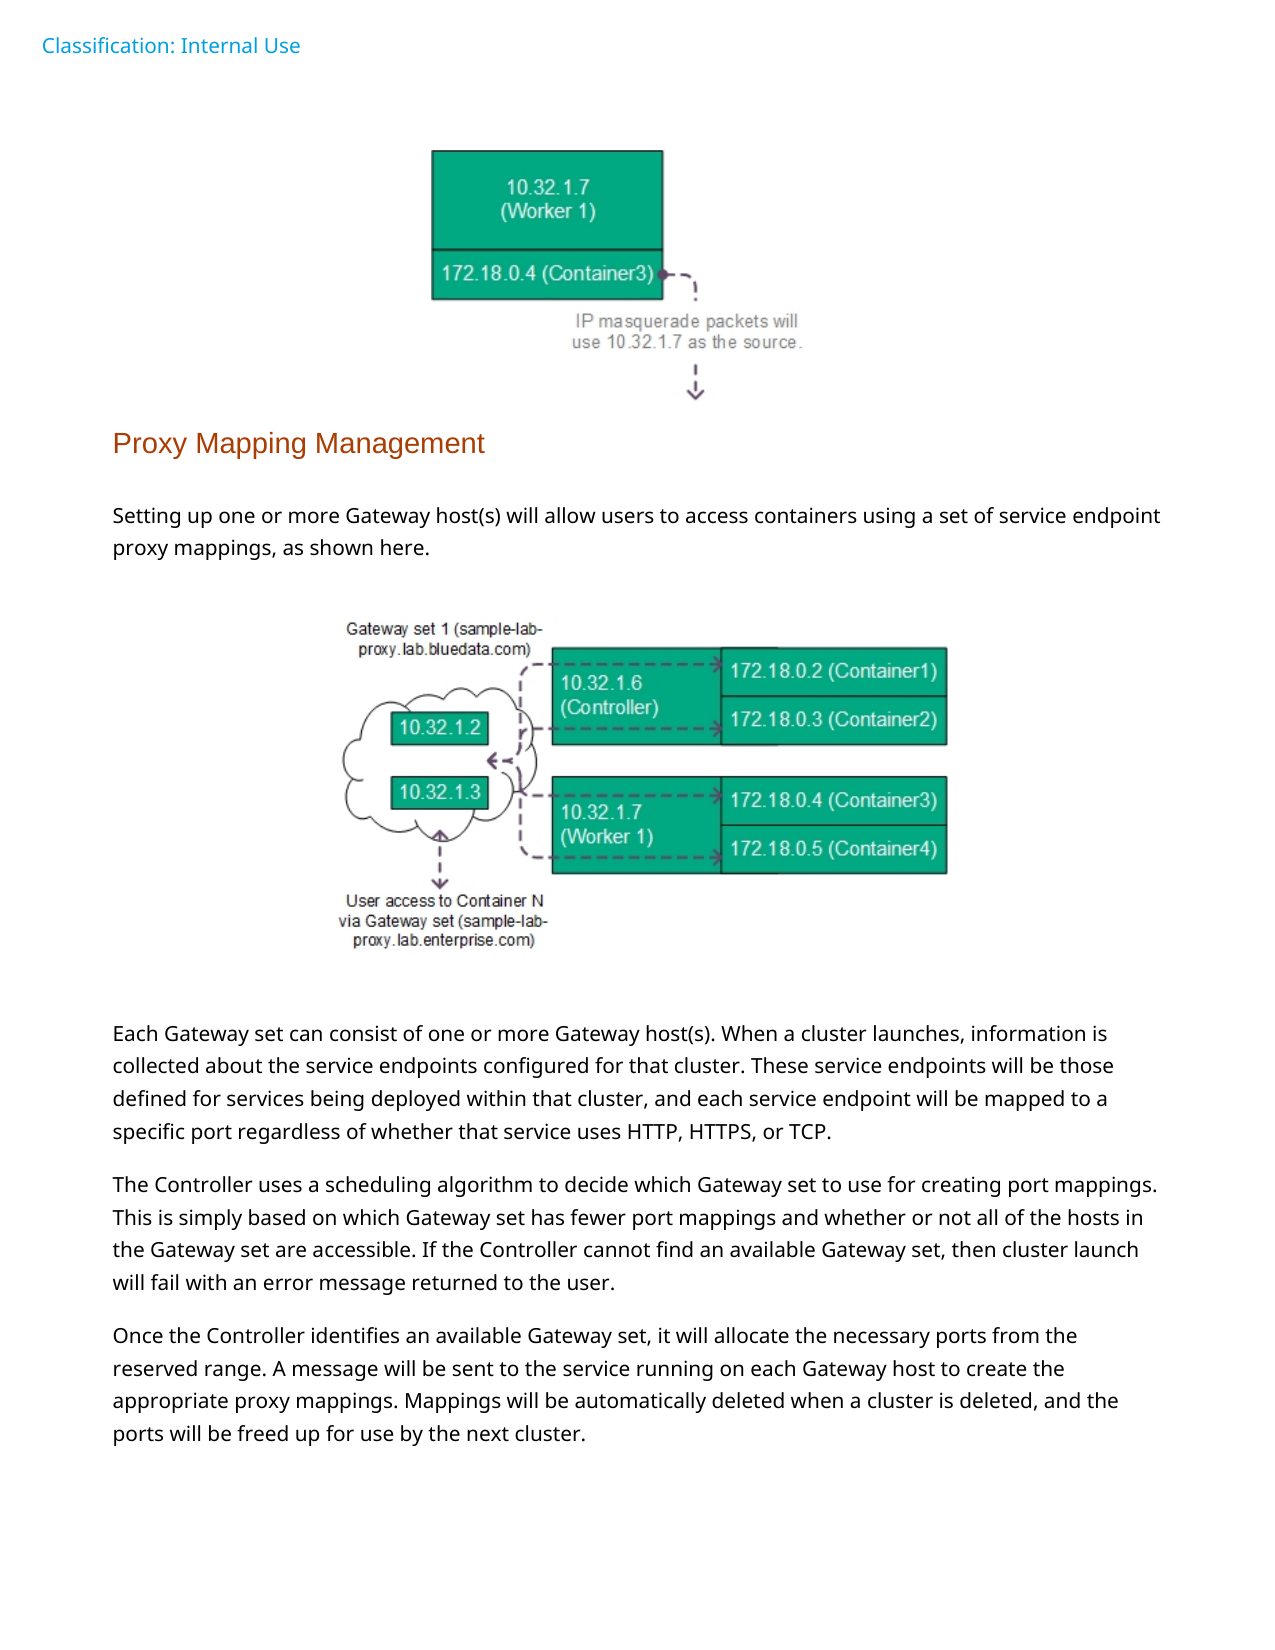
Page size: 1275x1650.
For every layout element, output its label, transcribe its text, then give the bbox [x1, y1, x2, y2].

picture [430, 150, 845, 401]
text The Controller uses a scheduling algorithm to decide which Gateway set to use for creating port mappings. This is simply based on which Gateway set has fewer port mappings and whether or not all of the hosts in the Gateway set are accessible. If the Controller cannot find an available Gateway set, then cluster launch will fail with an error message returned to the user. [112, 1170, 1162, 1296]
text Once the Controller identifies an available Gateway set, it will allocate the necessary ports from the reserved range. A message will be sent to the service running on each Gateway host to create the appropriate proxy mappings. Mappings will be automatically deleted when a cluster is deleted, and the ports will be freed up for use by the next cluster. [112, 1321, 1162, 1448]
subtitle Proxy Mapping Management [112, 426, 1162, 460]
text Each Gateway set can consist of one or more Gateway host(s). When a cluster launches, information is collected about the service endpoints configured for that cluster. These service endpoints will be those defined for services being deployed within that cluster, and each service endpoint will be mapped to a specific port regardless of whether that service uses HTTP, HTTPS, or TCP. [112, 1019, 1162, 1145]
text Setting up one or more Gateway host(s) will allow users to access containers using a set of service endpoint proxy mappings, as shown here. [112, 501, 1162, 562]
picture [326, 616, 949, 958]
